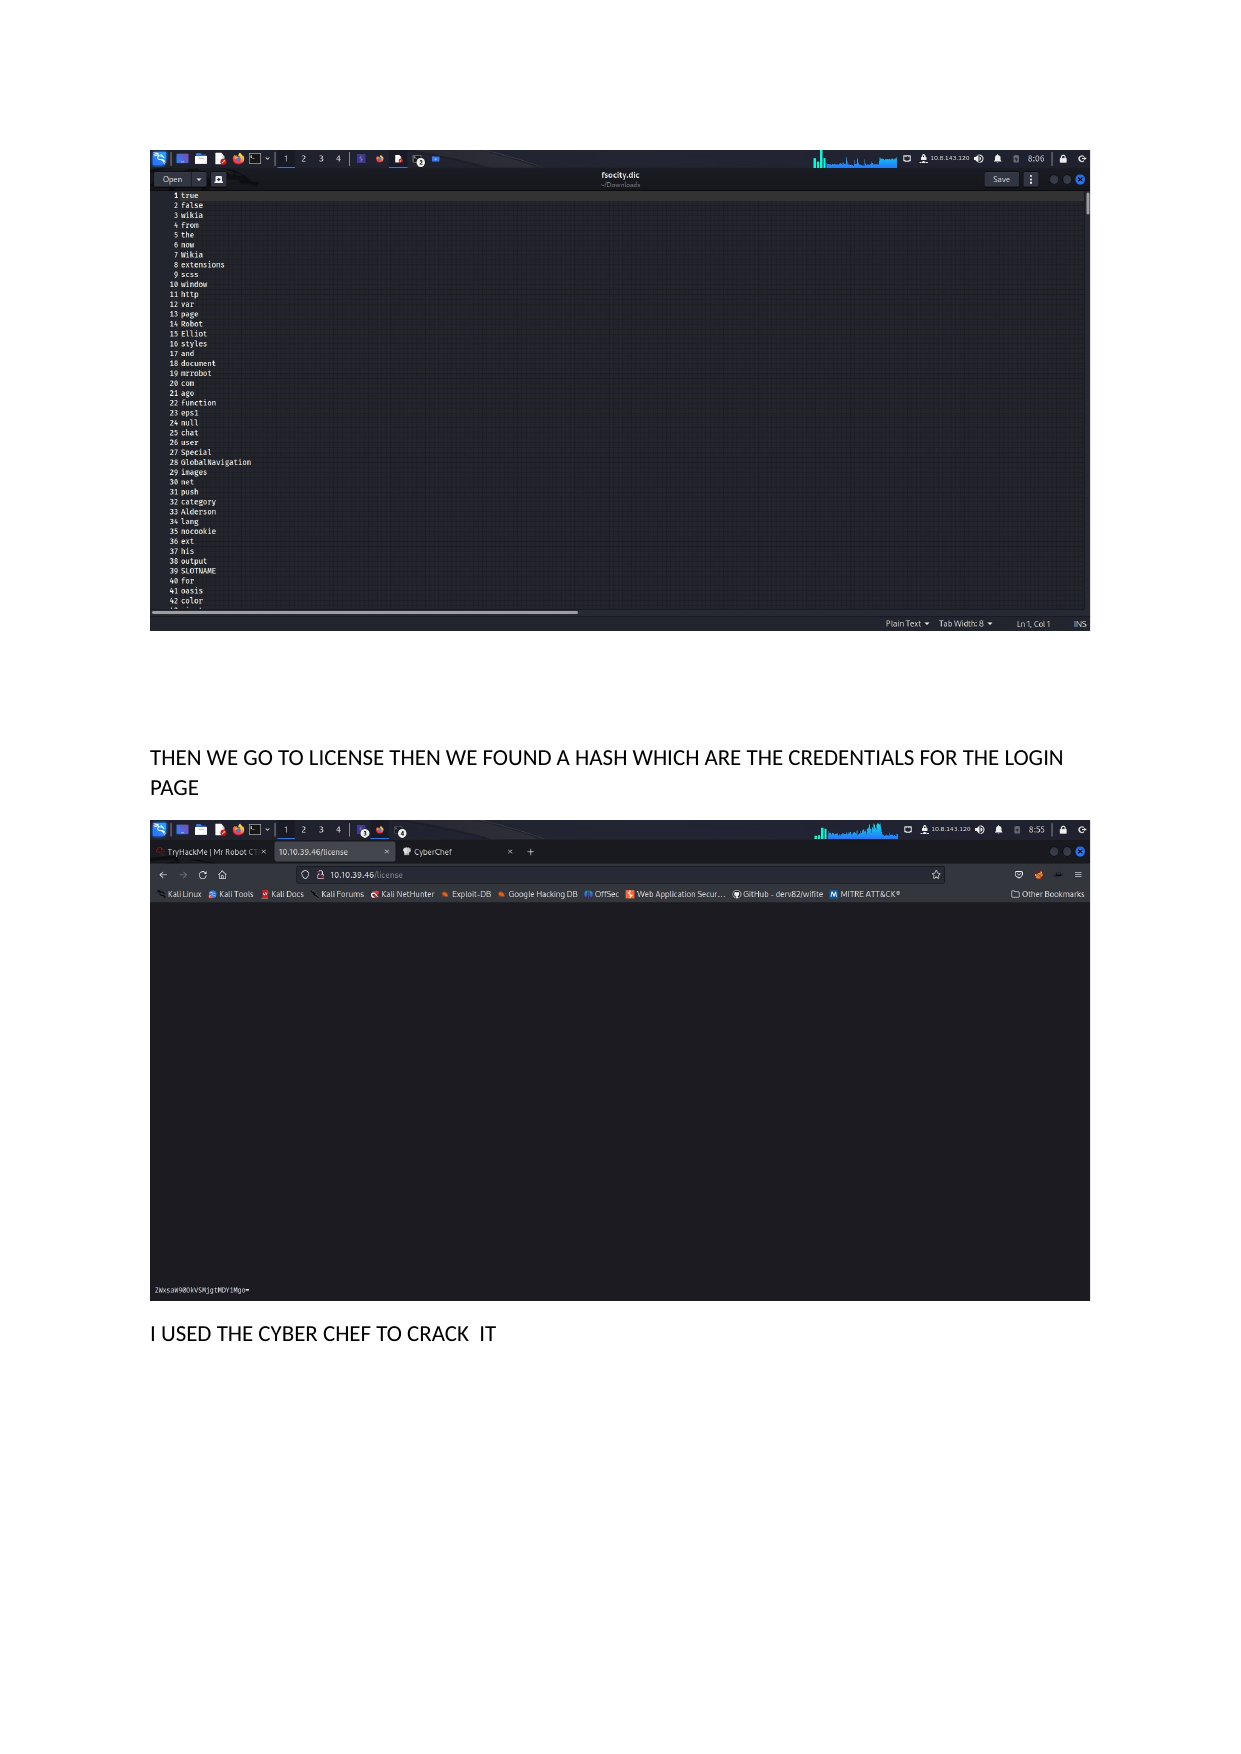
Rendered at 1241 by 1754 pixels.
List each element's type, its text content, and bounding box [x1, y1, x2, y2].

picture [150, 150, 1091, 631]
picture [150, 820, 1091, 1301]
text THEN WE GO TO LICENSE THEN WE FOUND A HASH WHICH ARE THE CREDENTIALS FOR THE LOGIN PAGE [150, 743, 1090, 801]
text I USED THE CYBER CHEF TO CRACK IT [150, 1319, 1090, 1348]
